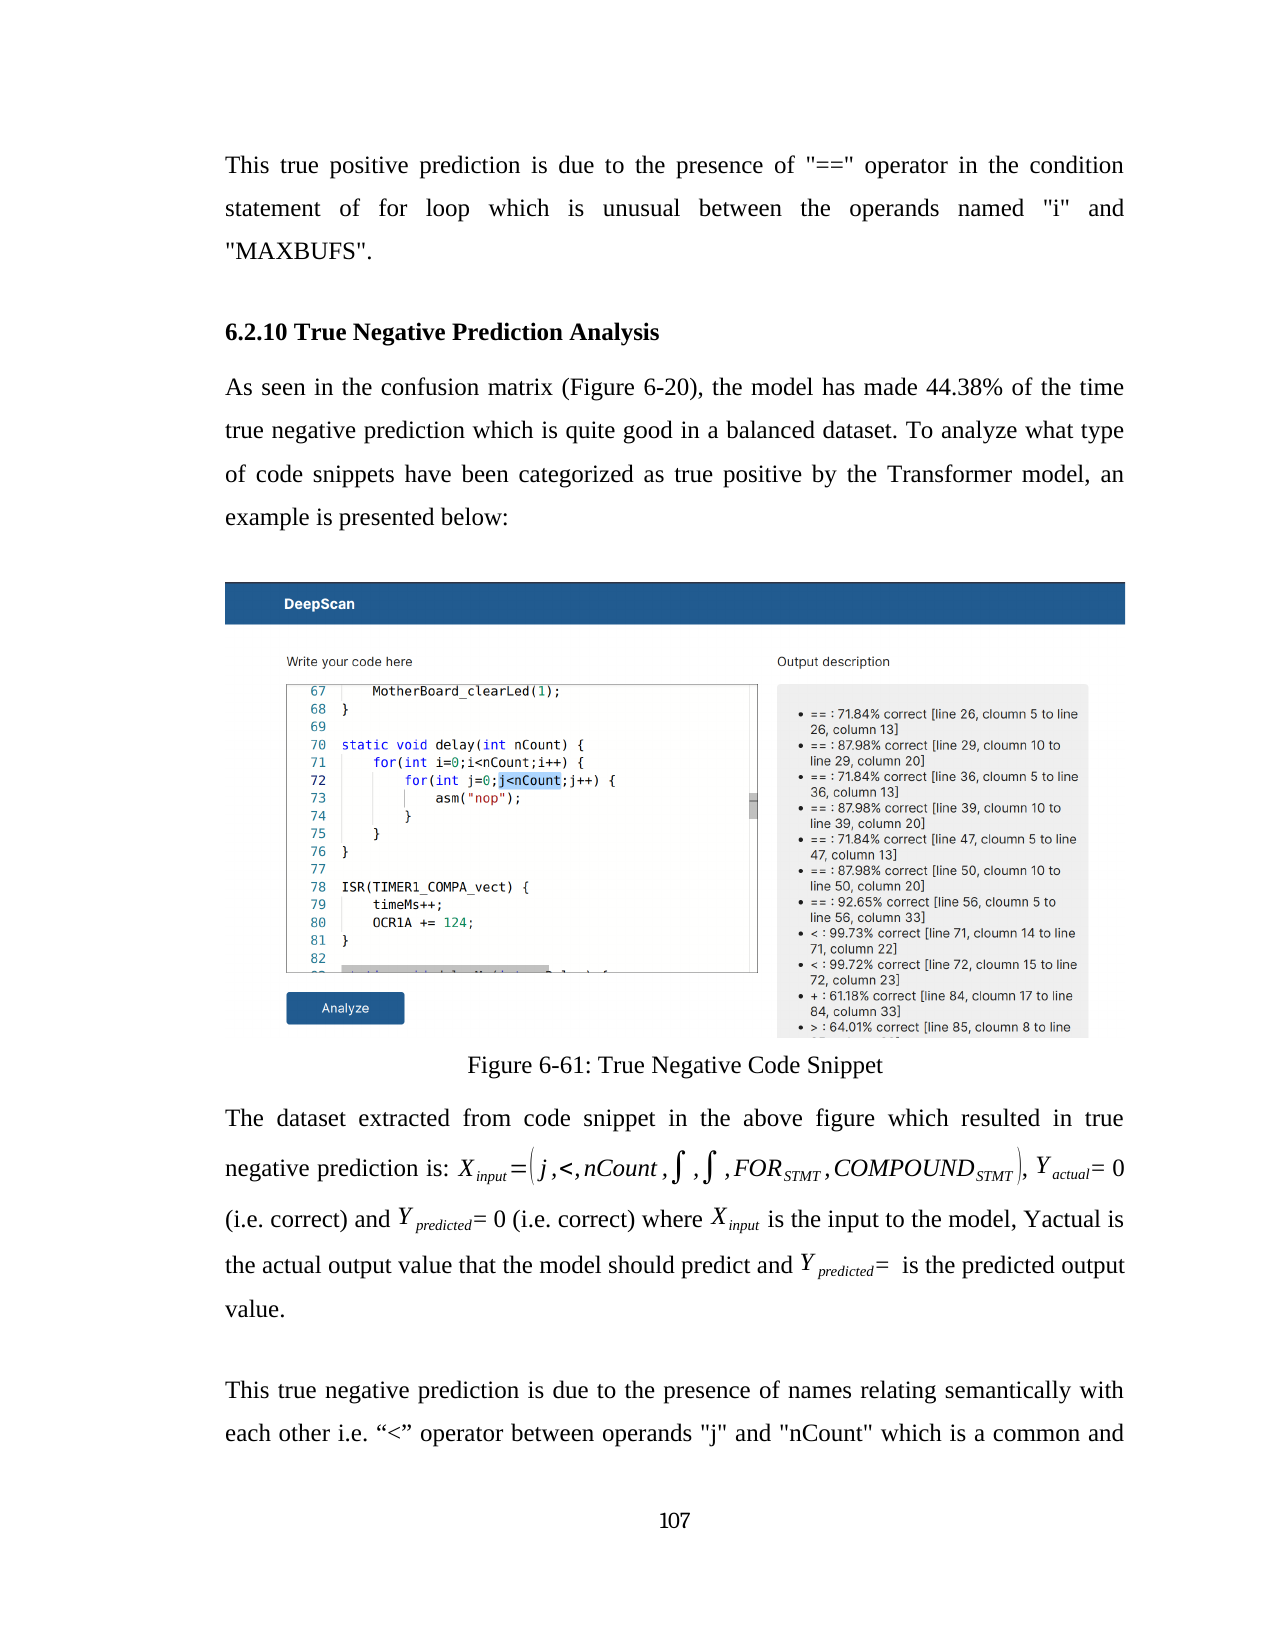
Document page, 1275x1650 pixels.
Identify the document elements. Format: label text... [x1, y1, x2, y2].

subtitle As seen in the confusion matrix (Figure 6-20), the model has made 44.38% of the time true negative prediction which is quite good in a balanced dataset. To analyze what type of code snippets have been categorized as true positive by the Transformer model, an example is presented below: [225, 372, 1125, 531]
subtitle True Negative Prediction Analysis [225, 317, 1125, 346]
subtitle This true positive prediction is due to the presence of "==" operator in the condition statement of for loop which is unusual between the operands named "i" and "MAXBUFS". [225, 150, 1125, 265]
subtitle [225, 1375, 1125, 1447]
subtitle The dataset extracted from code snippet in the above figure which resulted in true negative prediction is: , = 0 (i.e. correct) and = 0 (i.e. correct) where is the input to the model, Yactual is the actual output value that the model should predict and = is the predicted output value. [225, 1103, 1125, 1323]
picture [225, 582, 1125, 1038]
